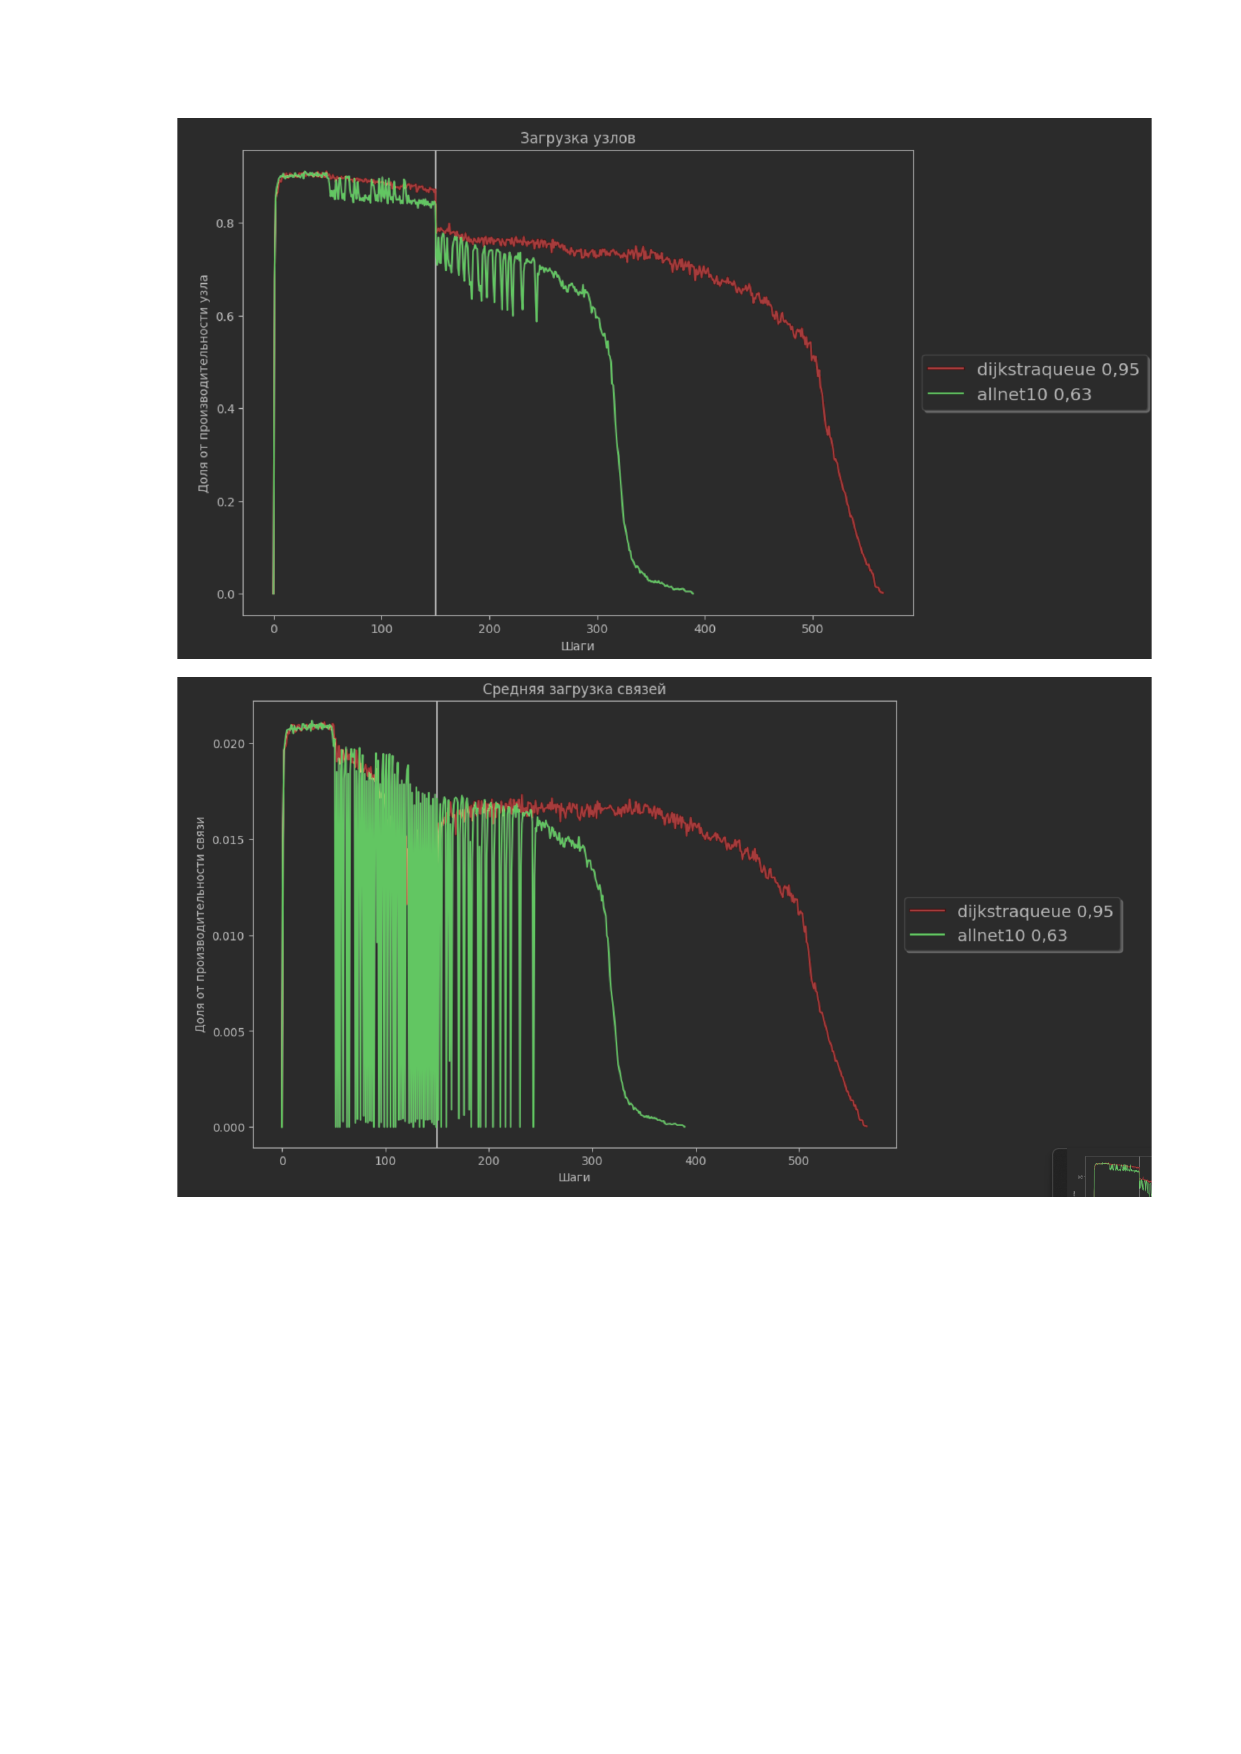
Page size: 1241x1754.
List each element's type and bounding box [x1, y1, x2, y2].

picture [177, 118, 1152, 659]
picture [177, 677, 1152, 1197]
